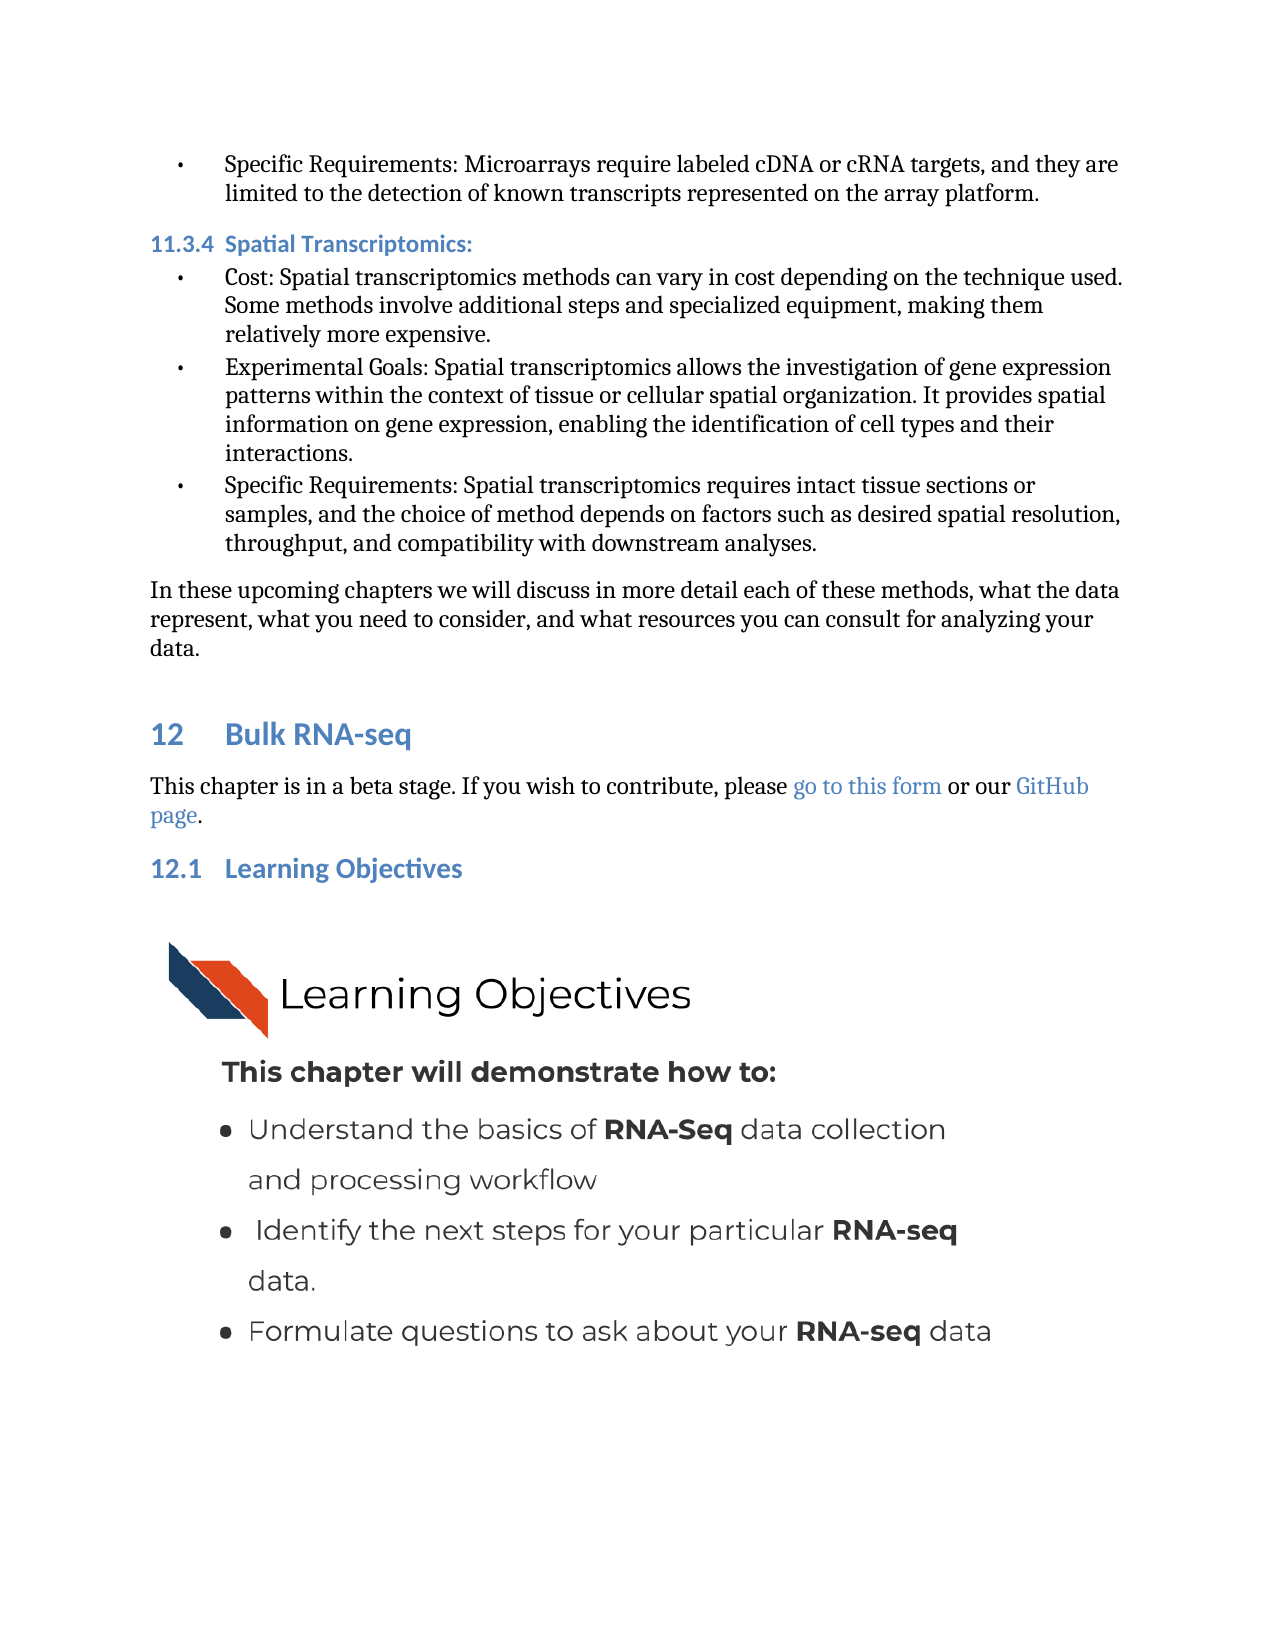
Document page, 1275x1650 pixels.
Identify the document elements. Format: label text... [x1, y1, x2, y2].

text In these upcoming chapters we will discuss in more detail each of these methods, what the data represent, what you need to consider, and what resources you can consult for analyzing your data. [150, 576, 1125, 663]
list Cost: Spatial transcriptomics methods can vary in cost depending on the technique used. Some methods involve additional steps and specialized equipment, making them relatively more expensive. [175, 263, 1125, 349]
subtitle 11.3.4 Spatial Transcriptomics: [150, 228, 1125, 259]
list Specific Requirements: Spatial transcriptomics requires intact tissue sections or samples, and the choice of method depends on factors such as desired spatial resolution, throughput, and compatibility with downstream analyses. [175, 471, 1125, 558]
picture [168, 904, 1044, 1397]
list Specific Requirements: Microarrays require labeled cDNA or cRNA targets, and they are limited to the detection of known transcripts represented on the array platform. [175, 150, 1125, 207]
list Experimental Goals: Spatial transcriptomics allows the investigation of gene expression patterns within the context of tissue or cellular spatial organization. It provides spatial information on gene expression, enabling the identification of cell types and their interactions. [175, 353, 1125, 468]
subtitle 12.1 Learning Objectives [150, 850, 1125, 886]
subtitle 12 Bulk RNA-seq [150, 713, 1125, 753]
text This chapter is in a beta stage. If you wish to contribute, please go to this form or our GitHub page. [150, 772, 1125, 829]
